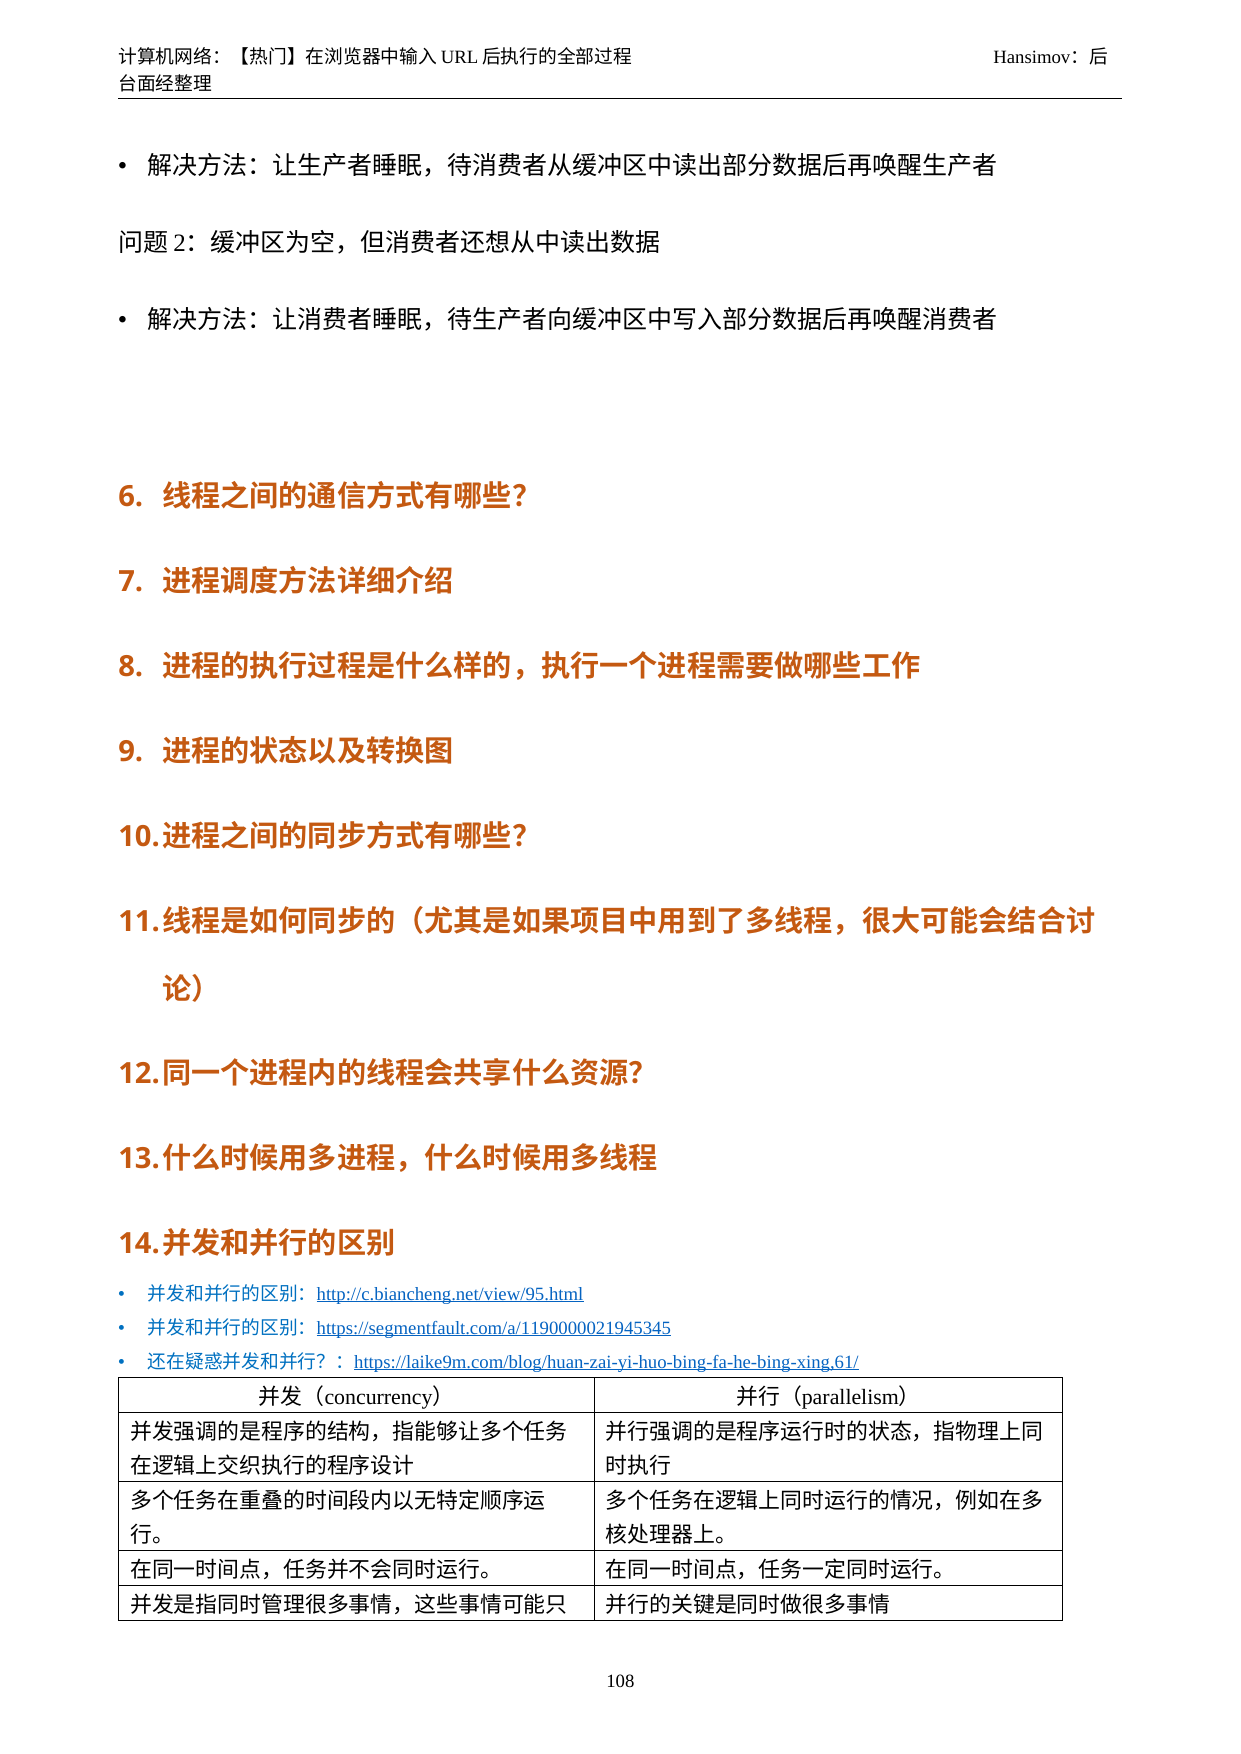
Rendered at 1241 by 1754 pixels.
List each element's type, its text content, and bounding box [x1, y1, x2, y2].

subtitle 线程是如何同步的（尤其是如果项目中用到了多线程，很大可能会结合讨论） [118, 884, 1097, 1020]
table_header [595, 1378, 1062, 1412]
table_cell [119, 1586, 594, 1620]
text 还在疑惑并发和并行？：https://laike9m.com/blog/huan-zai-yi-huo-bing-fa-he-bing-xing,61/ [118, 1343, 1122, 1377]
subtitle 进程的执行过程是什么样的，执行一个进程需要做哪些工作 [118, 630, 1097, 698]
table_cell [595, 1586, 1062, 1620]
text 问题2：缓冲区为空，但消费者还想从中读出数据 [118, 207, 1122, 275]
subtitle 进程之间的同步方式有哪些？ [118, 800, 1097, 868]
subtitle 同一个进程内的线程会共享什么资源？ [118, 1037, 1097, 1105]
text 并发和并行的区别：https://segmentfault.com/a/1190000021945345 [118, 1309, 1122, 1343]
text 解决方法：让消费者睡眠，待生产者向缓冲区中写入部分数据后再唤醒消费者 [118, 284, 1122, 352]
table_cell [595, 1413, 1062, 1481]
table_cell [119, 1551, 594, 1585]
subtitle 什么时候用多进程，什么时候用多线程 [118, 1122, 1097, 1190]
subtitle 进程调度方法详细介绍 [118, 545, 1097, 613]
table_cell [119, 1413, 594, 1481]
subtitle 并发和并行的区别 [118, 1207, 1122, 1275]
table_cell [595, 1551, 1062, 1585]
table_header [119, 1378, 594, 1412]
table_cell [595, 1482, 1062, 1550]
subtitle 线程之间的通信方式有哪些？ [118, 460, 1097, 528]
text 解决方法：让生产者睡眠，待消费者从缓冲区中读出部分数据后再唤醒生产者 [118, 130, 1122, 198]
text 并发和并行的区别：http://c.biancheng.net/view/95.html [118, 1275, 1122, 1309]
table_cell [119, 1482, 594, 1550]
subtitle 进程的状态以及转换图 [118, 715, 1097, 783]
